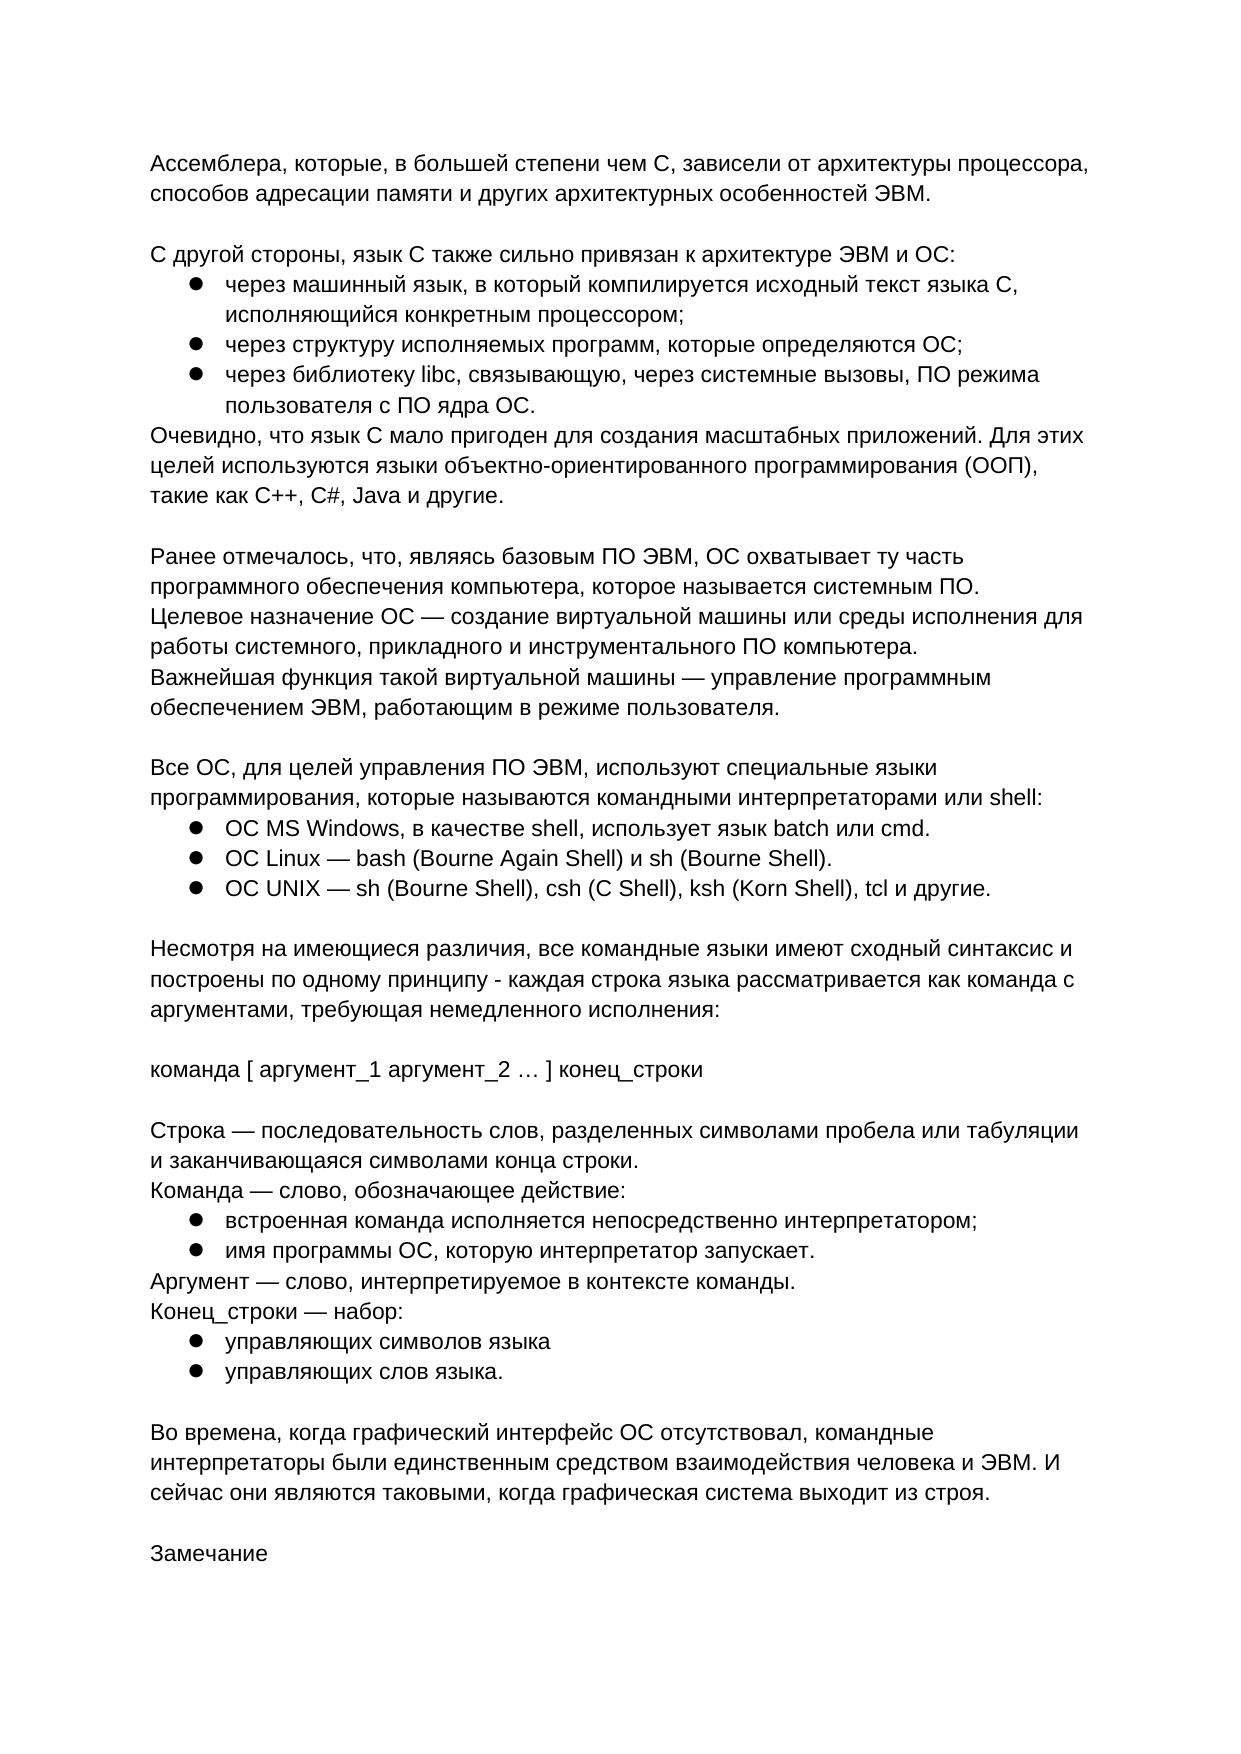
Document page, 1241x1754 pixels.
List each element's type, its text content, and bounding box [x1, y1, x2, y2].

text Важнейшая функция такой виртуальной машины — управление программным обеспечением ЭВМ, работающим в режиме пользователя. [150, 663, 1090, 720]
list ОС UNIX — sh (Bourne Shell), csh (C Shell), ksh (Korn Shell), tcl и другие. [187, 875, 1090, 901]
text команда [ аргумент_1 аргумент_2 … ] конец_строки [150, 1056, 1090, 1083]
text Целевое назначение ОС — создание виртуальной машины или среды исполнения для работы системного, прикладного и инструментального ПО компьютера. [150, 603, 1090, 660]
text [150, 150, 1090, 207]
list управляющих символов языка [187, 1328, 1090, 1354]
text Все ОС, для целей управления ПО ЭВМ, используют специальные языки программирования, которые называются командными интерпретаторами или shell: [150, 754, 1090, 811]
text Очевидно, что язык С мало пригоден для создания масштабных приложений. Для этих целей используются языки объектно-ориентированного программирования (ООП), такие как С++, C#, Java и другие. [150, 422, 1090, 509]
list имя программы ОС, которую интерпретатор запускает. [187, 1237, 1090, 1264]
list встроенная команда исполняется непосредственно интерпретатором; [187, 1207, 1090, 1234]
list через библиотеку libc, связывающую, через системные вызовы, ПО режима пользователя с ПО ядра ОС. [187, 361, 1090, 418]
text Команда — слово, обозначающее действие: [150, 1177, 1090, 1203]
list через структуру исполняемых программ, которые определяются ОС; [187, 331, 1090, 358]
list ОС MS Windows, в качестве shell, использует язык batch или cmd. [187, 814, 1090, 841]
list управляющих слов языка. [187, 1358, 1090, 1385]
list ОС Linux — bash (Bourne Again Shell) и sh (Bourne Shell). [187, 845, 1090, 871]
text Замечание [150, 1539, 1090, 1566]
text Строка — последовательность слов, разделенных символами пробела или табуляции и заканчивающаяся символами конца строки. [150, 1117, 1090, 1173]
text Ранее отмечалось, что, являясь базовым ПО ЭВМ, ОС охватывает ту часть программного обеспечения компьютера, которое называется системным ПО. [150, 543, 1090, 599]
text Несмотря на имеющиеся различия, все командные языки имеют сходный синтаксис и построены по одному принципу - каждая строка языка рассматривается как команда с аргументами, требующая немедленного исполнения: [150, 935, 1090, 1022]
text Во времена, когда графический интерфейс ОС отсутствовал, командные интерпретаторы были единственным средством взаимодействия человека и ЭВМ. И сейчас они являются таковыми, когда графическая система выходит из строя. [150, 1419, 1090, 1506]
text С другой стороны, язык С также сильно привязан к архитектуре ЭВМ и ОС: [150, 241, 1090, 267]
text Аргумент — слово, интерпретируемое в контексте команды. [150, 1268, 1090, 1294]
list через машинный язык, в который компилируется исходный текст языка С, исполняющийся конкретным процессором; [187, 271, 1090, 327]
text Конец_строки — набор: [150, 1298, 1090, 1324]
